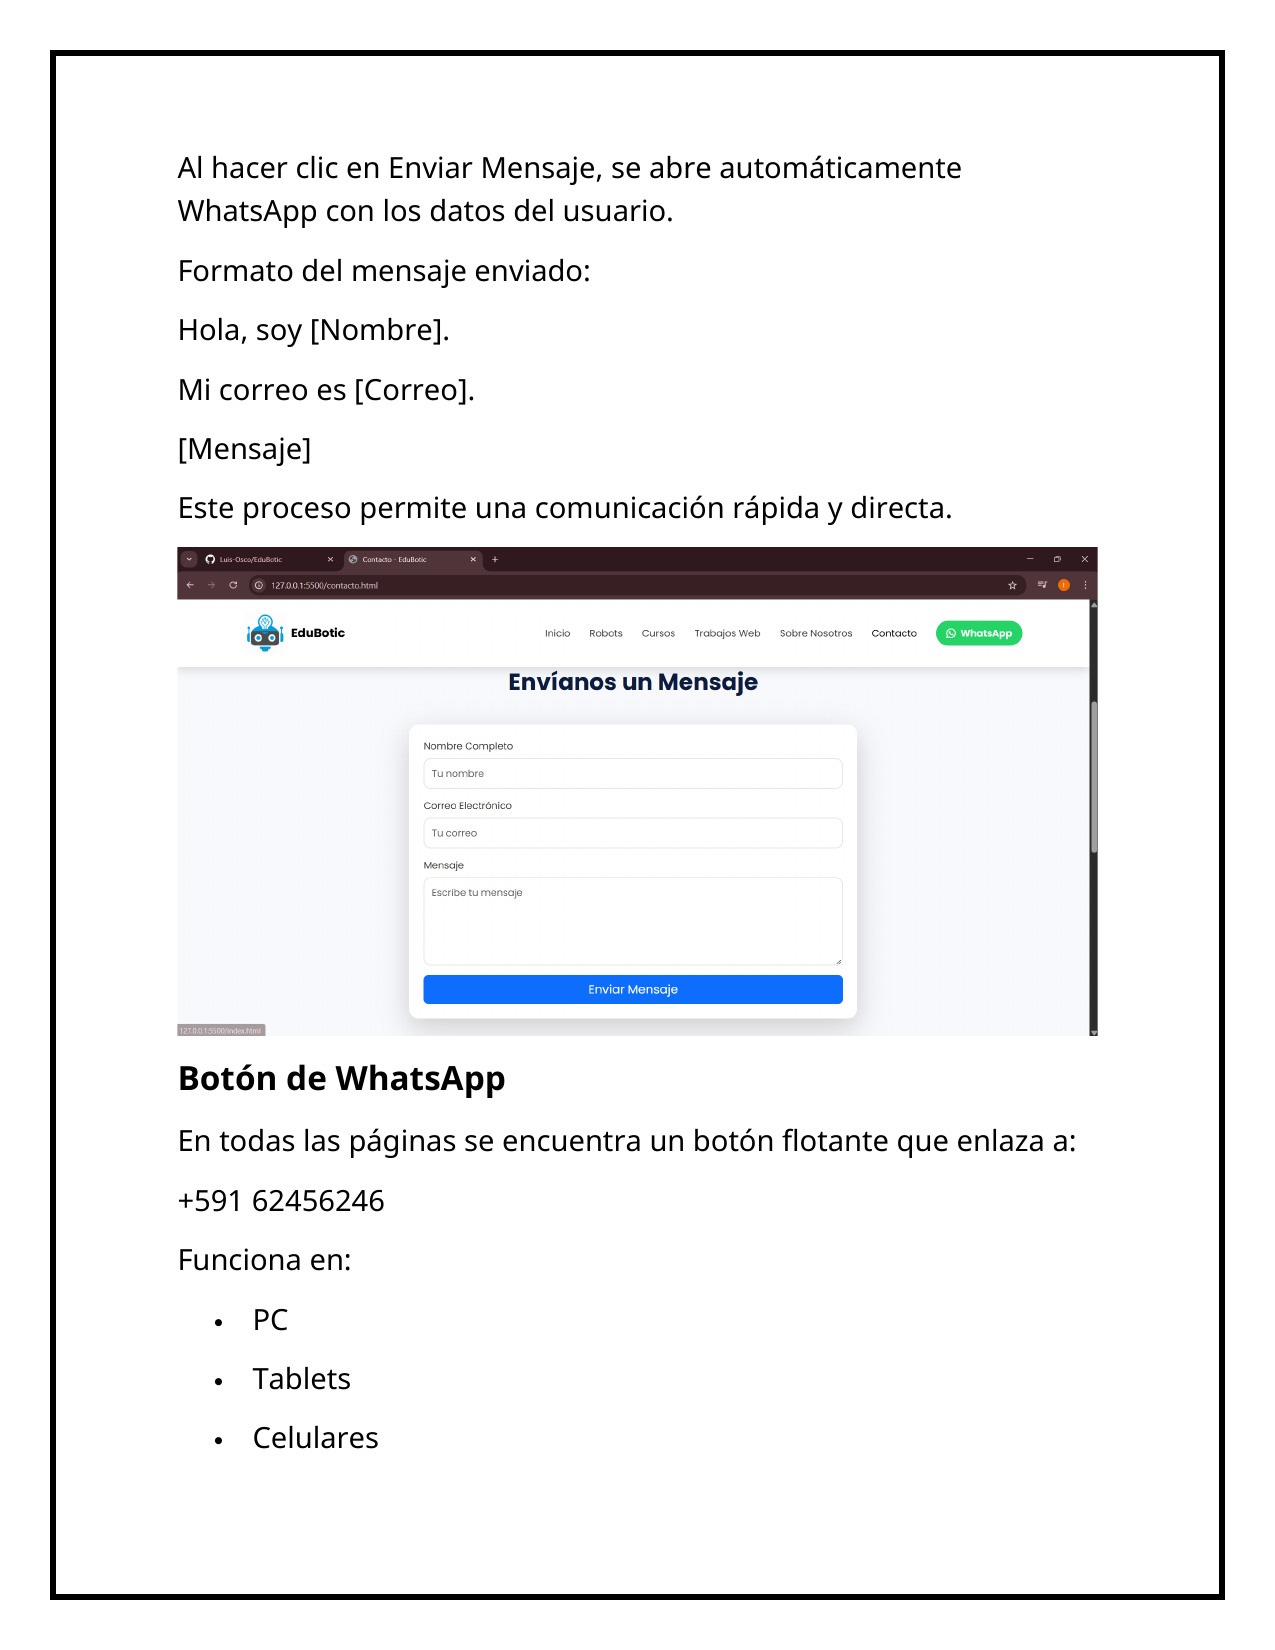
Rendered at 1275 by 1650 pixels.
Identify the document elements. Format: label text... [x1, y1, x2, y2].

picture [177, 547, 1098, 1036]
text Botón de WhatsApp [177, 1055, 1098, 1100]
text Funciona en: [177, 1239, 1098, 1279]
text Este proceso permite una comunicación rápida y directa. [177, 488, 1098, 527]
text [Mensaje] [177, 428, 1098, 468]
text Al hacer clic en Enviar Mensaje, se abre automáticamente WhatsApp con los datos del usuario. [177, 147, 1098, 230]
list Celulares [215, 1418, 1098, 1457]
list PC [215, 1299, 1098, 1338]
list Tablets [215, 1358, 1098, 1398]
text Hola, soy [Nombre]. [177, 309, 1098, 349]
text Formato del mensaje enviado: [177, 250, 1098, 289]
text Mi correo es [Correo]. [177, 369, 1098, 408]
text En todas las páginas se encuentra un botón flotante que enlaza a: [177, 1120, 1098, 1160]
text +591 62456246 [177, 1180, 1098, 1219]
